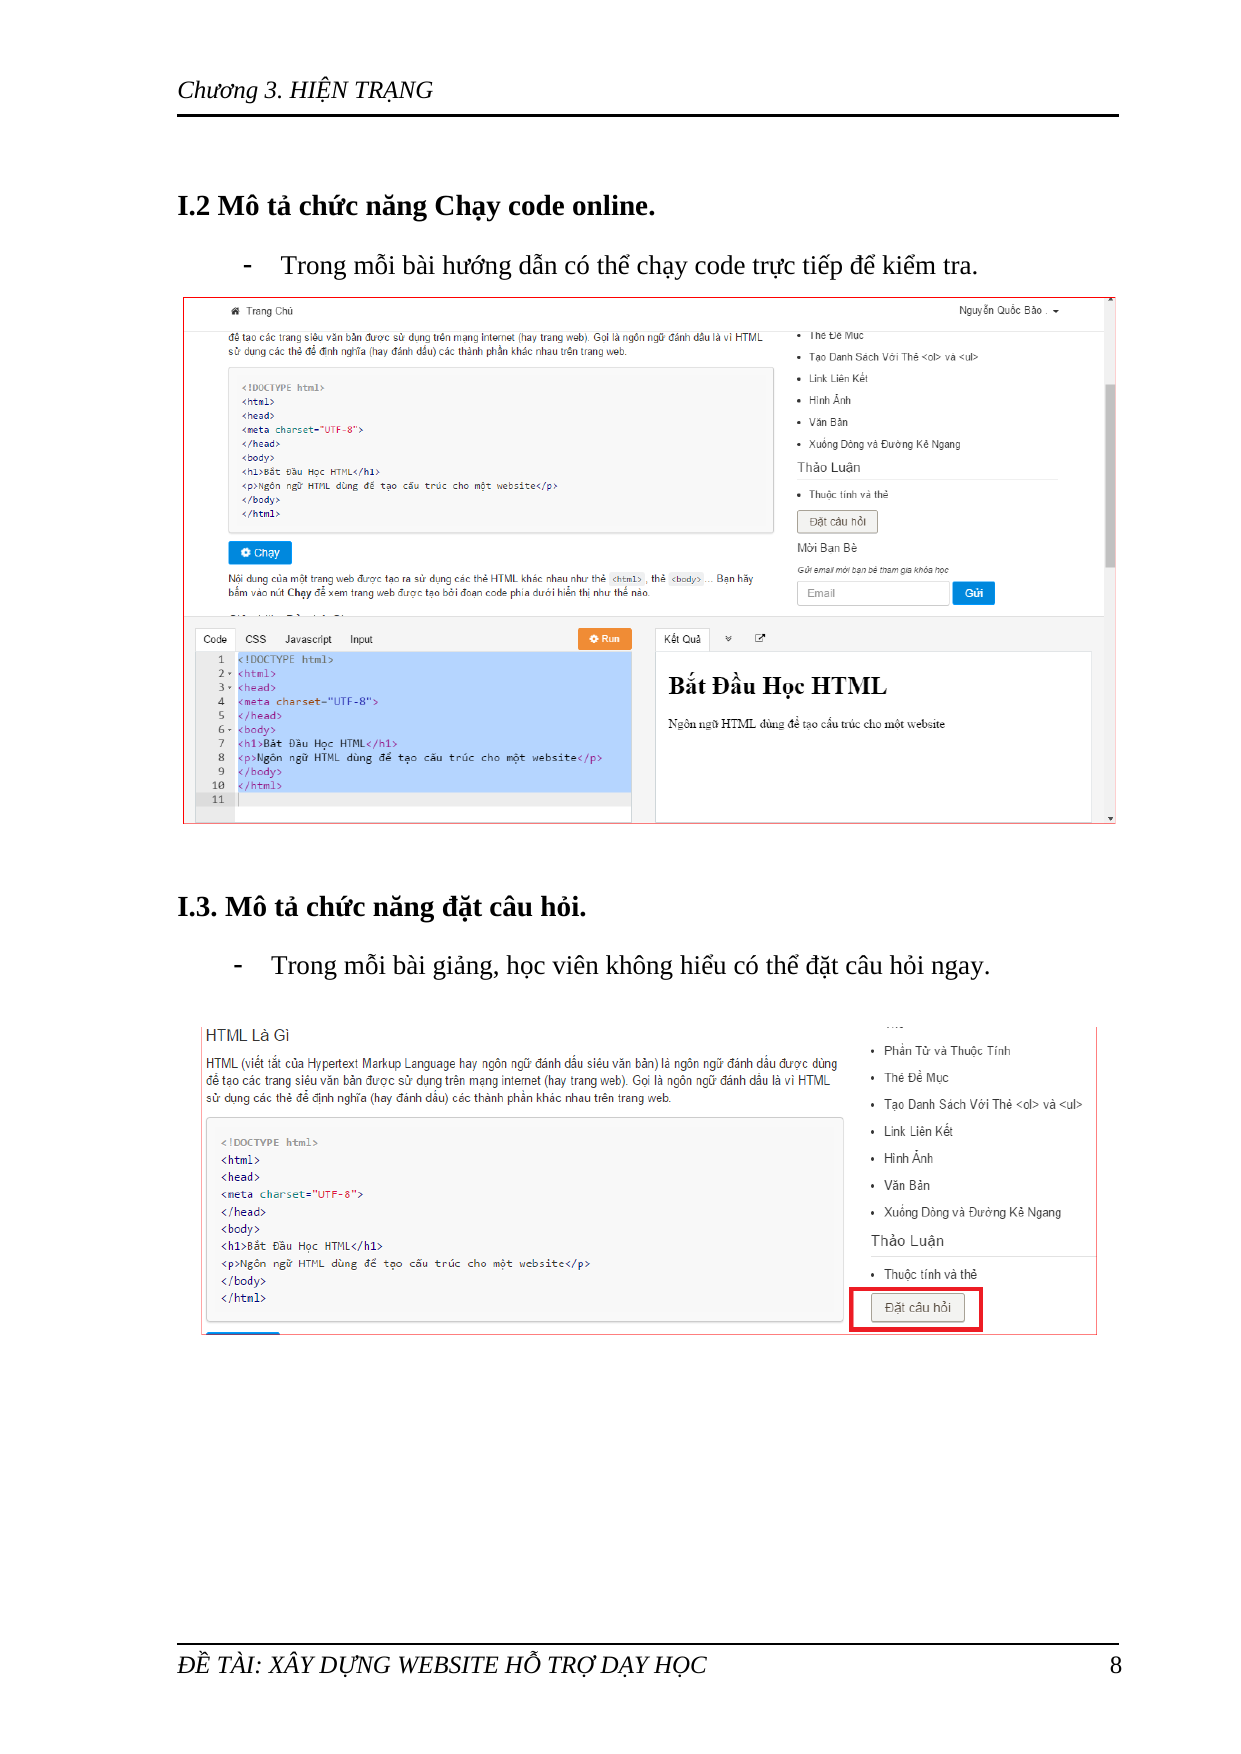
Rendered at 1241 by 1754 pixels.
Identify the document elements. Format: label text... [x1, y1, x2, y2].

list Trong mỗi bài hướng dẫn có thể chạy code trực tiếp để kiểm tra. [243, 249, 1122, 280]
subtitle I.2 Mô tả chức năng Chạy code online. [177, 182, 1122, 224]
list Trong mỗi bài giảng, học viên không hiểu có thể đặt câu hỏi ngay. [233, 949, 1122, 981]
picture [183, 297, 1116, 824]
picture [201, 1027, 1097, 1335]
